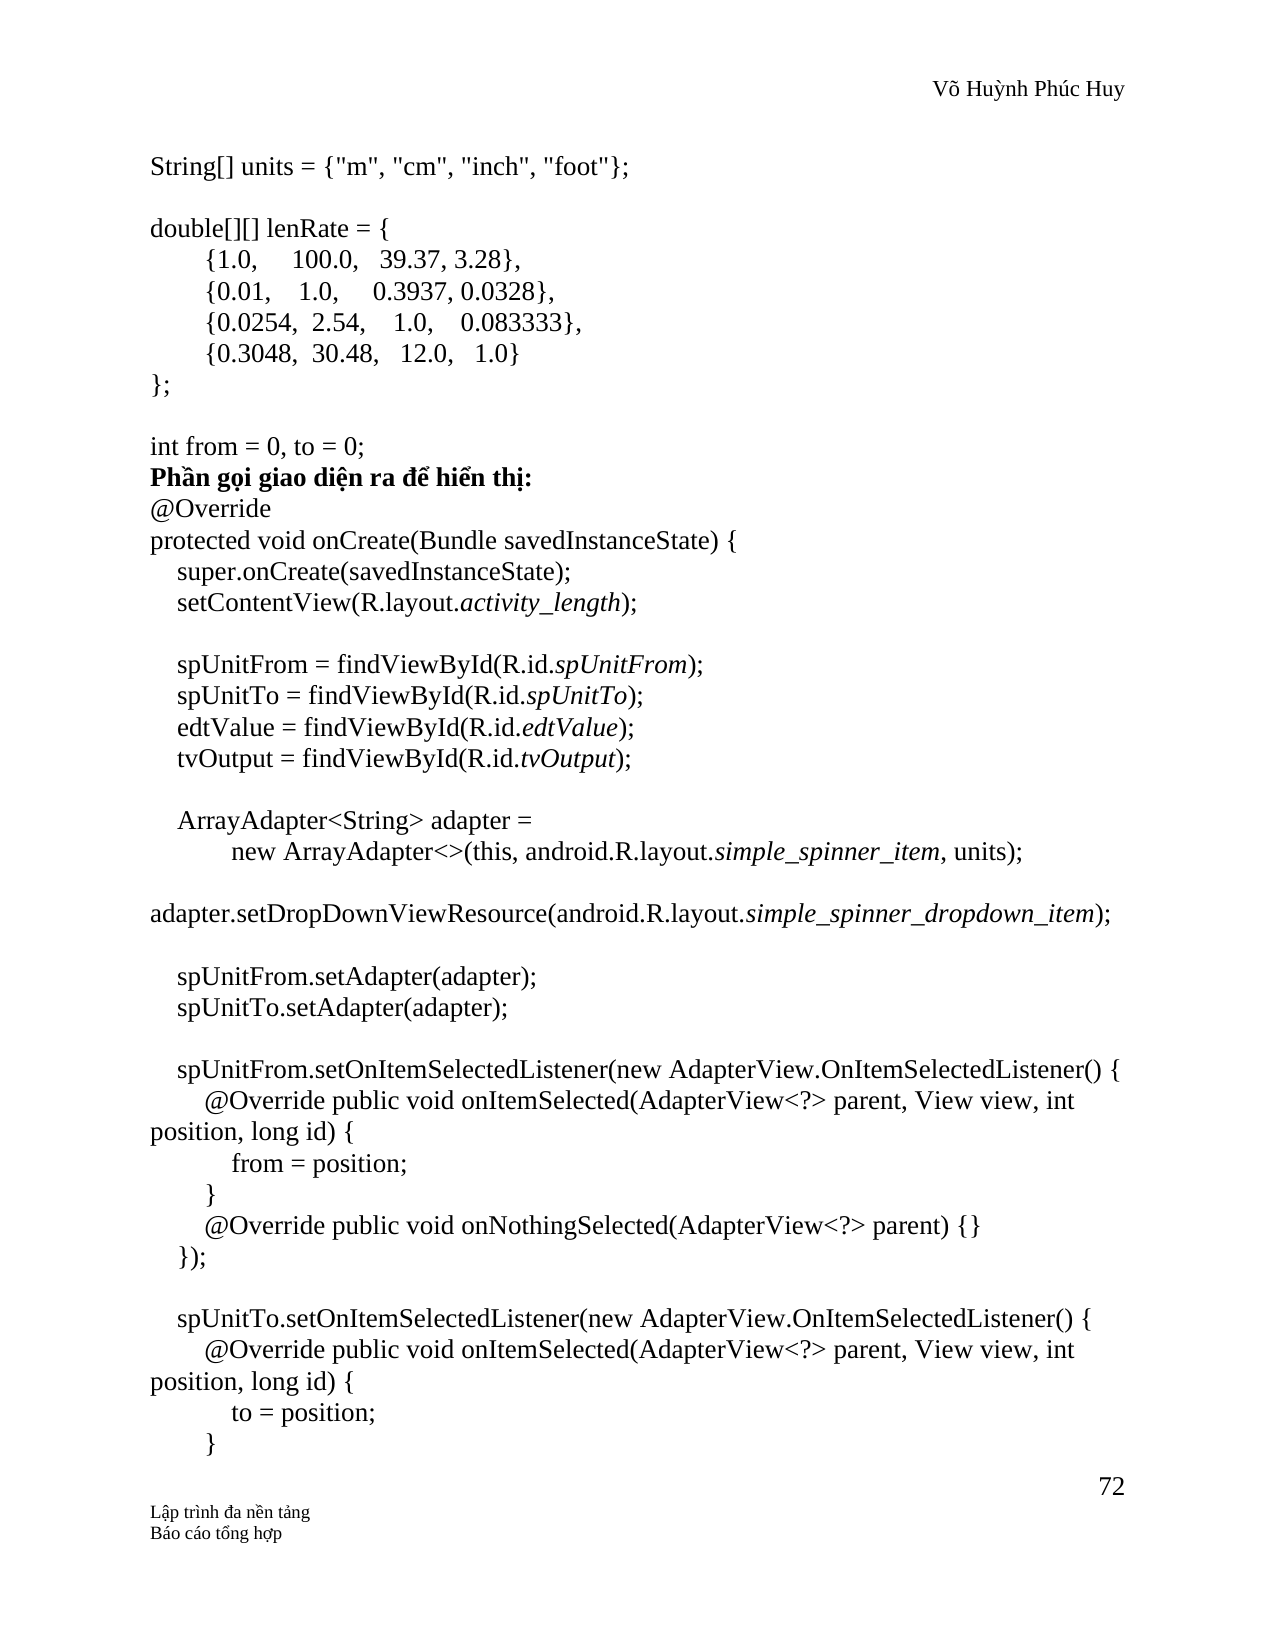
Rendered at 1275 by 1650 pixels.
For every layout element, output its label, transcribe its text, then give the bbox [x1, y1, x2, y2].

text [150, 150, 1125, 461]
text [150, 493, 1125, 1458]
text Phần gọi giao diện ra để hiển thị: [150, 461, 1125, 493]
